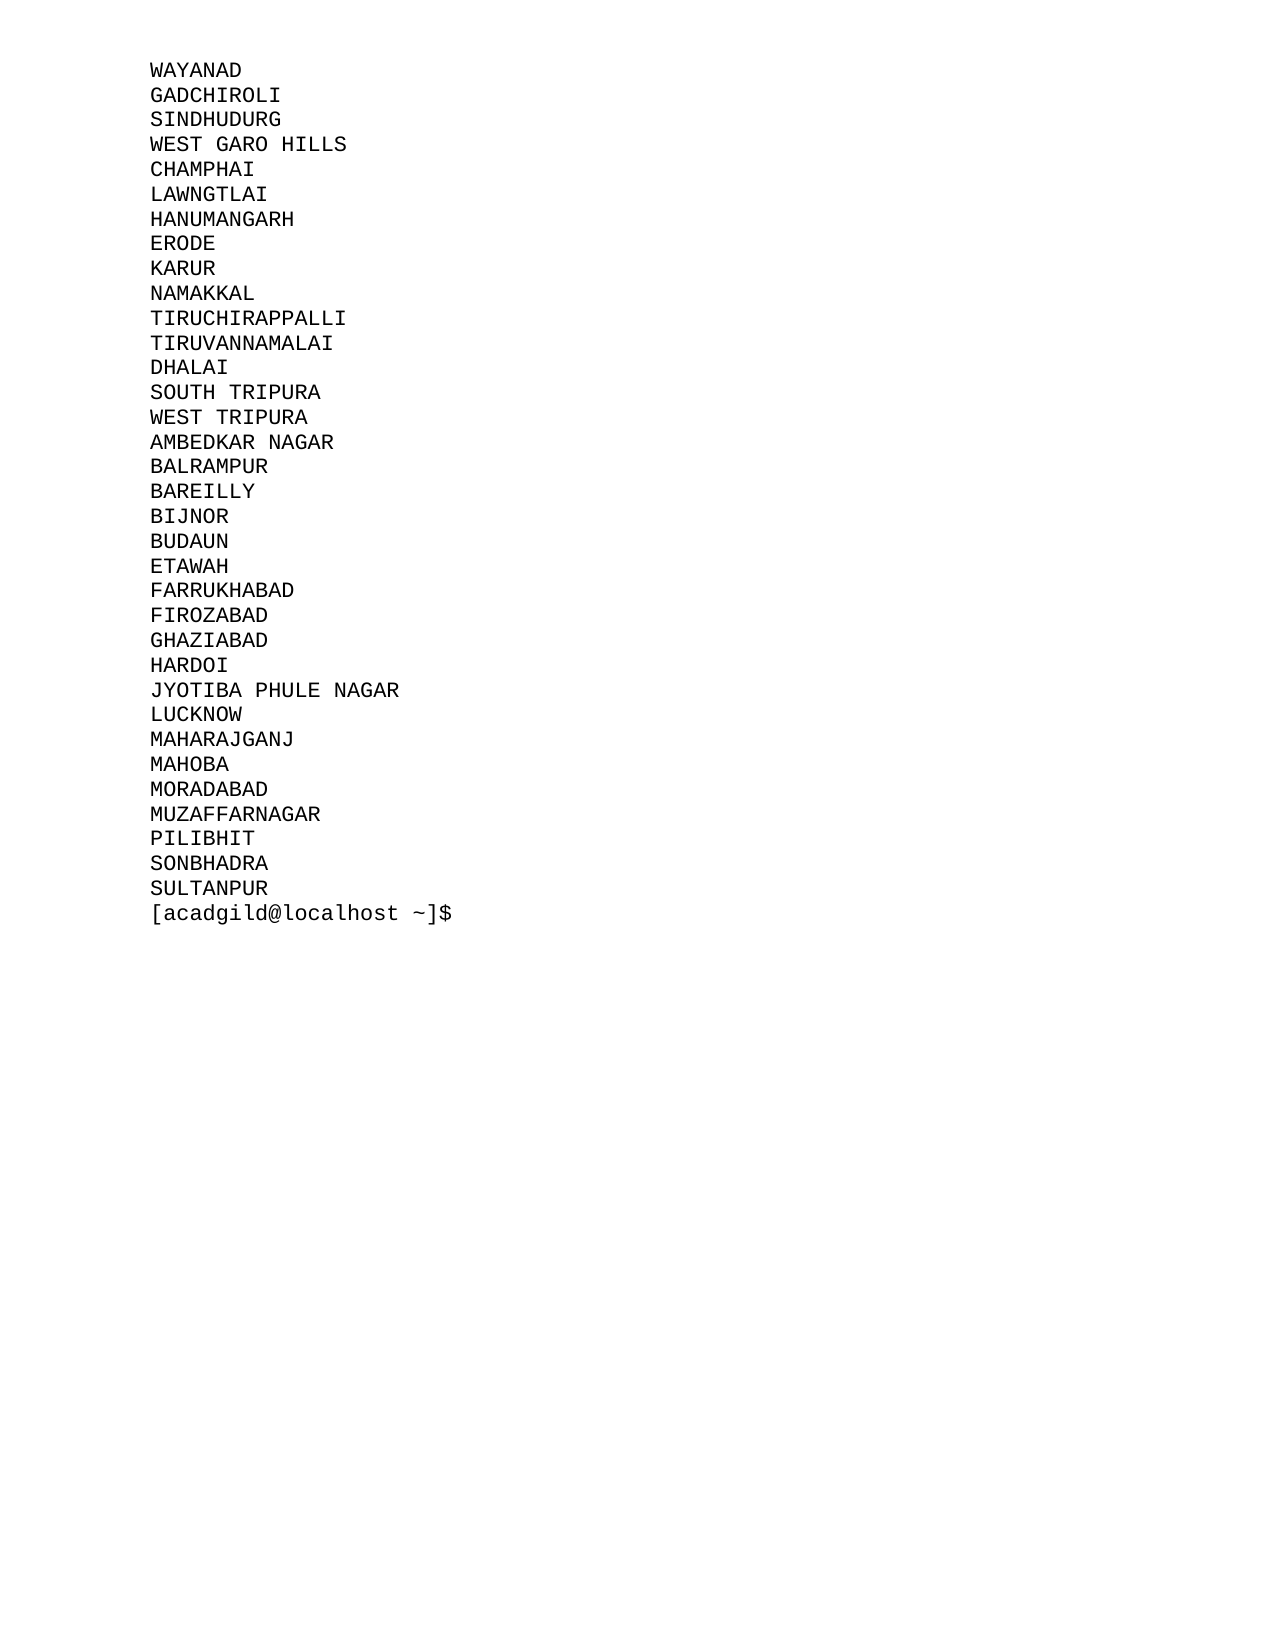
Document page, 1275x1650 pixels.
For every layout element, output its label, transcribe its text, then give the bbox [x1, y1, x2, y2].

text CHAMPHAI [150, 158, 1125, 183]
text BIJNOR [150, 505, 1125, 530]
text SONBHADRA [150, 852, 1125, 877]
text NAMAKKAL [150, 282, 1125, 307]
text DHALAI [150, 357, 1125, 381]
text BUDAUN [150, 530, 1125, 555]
text HANUMANGARH [150, 208, 1125, 233]
text BALRAMPUR [150, 456, 1125, 481]
text MAHOBA [150, 753, 1125, 778]
text [acadgild@localhost ~]$ [150, 902, 1125, 927]
text LAWNGTLAI [150, 183, 1125, 208]
text ETAWAH [150, 555, 1125, 580]
text TIRUCHIRAPPALLI [150, 307, 1125, 332]
text JYOTIBA PHULE NAGAR [150, 679, 1125, 704]
text TIRUVANNAMALAI [150, 332, 1125, 357]
text PILIBHIT [150, 828, 1125, 852]
text ERODE [150, 233, 1125, 257]
text SINDHUDURG [150, 109, 1125, 133]
text MAHARAJGANJ [150, 728, 1125, 753]
text WAYANAD [150, 59, 1125, 84]
text MORADABAD [150, 778, 1125, 803]
text LUCKNOW [150, 704, 1125, 728]
text GADCHIROLI [150, 84, 1125, 109]
text GHAZIABAD [150, 629, 1125, 654]
text WEST GARO HILLS [150, 133, 1125, 158]
text AMBEDKAR NAGAR [150, 431, 1125, 456]
text SOUTH TRIPURA [150, 381, 1125, 406]
text FIROZABAD [150, 604, 1125, 629]
text WEST TRIPURA [150, 406, 1125, 431]
text SULTANPUR [150, 877, 1125, 902]
text BAREILLY [150, 481, 1125, 505]
text HARDOI [150, 654, 1125, 679]
text MUZAFFARNAGAR [150, 803, 1125, 828]
text KARUR [150, 257, 1125, 282]
text FARRUKHABAD [150, 580, 1125, 604]
